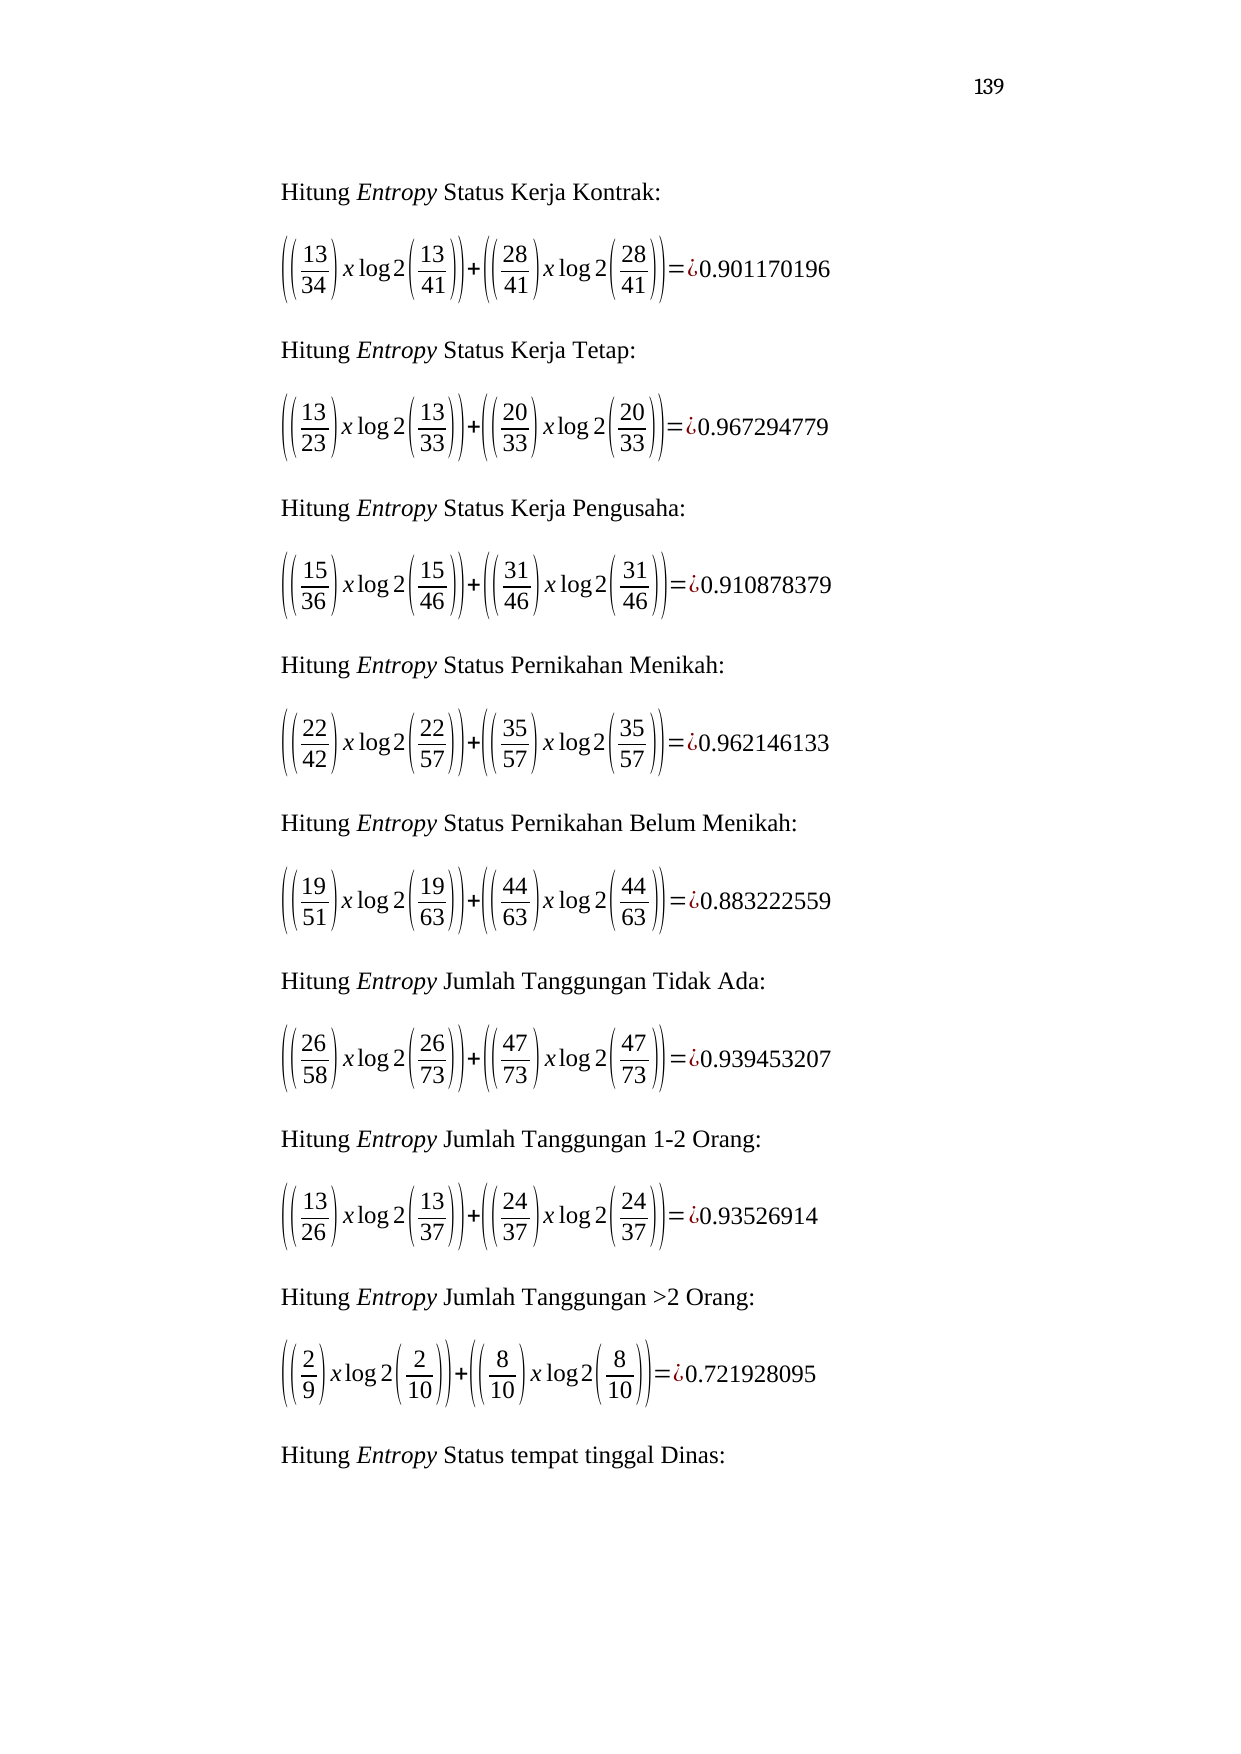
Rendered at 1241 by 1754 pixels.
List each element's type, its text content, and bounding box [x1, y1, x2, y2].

text Hitung Entropy Status tempat tinggal Dinas: [281, 1440, 1004, 1468]
text Hitung Entropy Status Kerja Tetap: [281, 335, 1004, 364]
text 0.721928095 [281, 1339, 1004, 1411]
text Hitung Entropy Status Kerja Pengusaha: [281, 493, 1004, 522]
text 0.901170196 [281, 235, 1004, 306]
text 0.910878379 [281, 550, 1004, 622]
text Hitung Entropy Status Kerja Kontrak: [281, 177, 1004, 206]
text Hitung Entropy Jumlah Tanggungan Tidak Ada: [281, 966, 1004, 995]
text Hitung Entropy Status Pernikahan Menikah: [281, 651, 1004, 679]
text Hitung Entropy Jumlah Tanggungan 1-2 Orang: [281, 1124, 1004, 1153]
text 0.883222559 [281, 866, 1004, 937]
text 0.967294779 [281, 392, 1004, 464]
text 0.962146133 [281, 708, 1004, 780]
text Hitung Entropy Status Pernikahan Belum Menikah: [281, 808, 1004, 837]
text 0.939453207 [281, 1024, 1004, 1095]
text 0.93526914 [281, 1182, 1004, 1253]
text Hitung Entropy Jumlah Tanggungan >2 Orang: [281, 1282, 1004, 1311]
